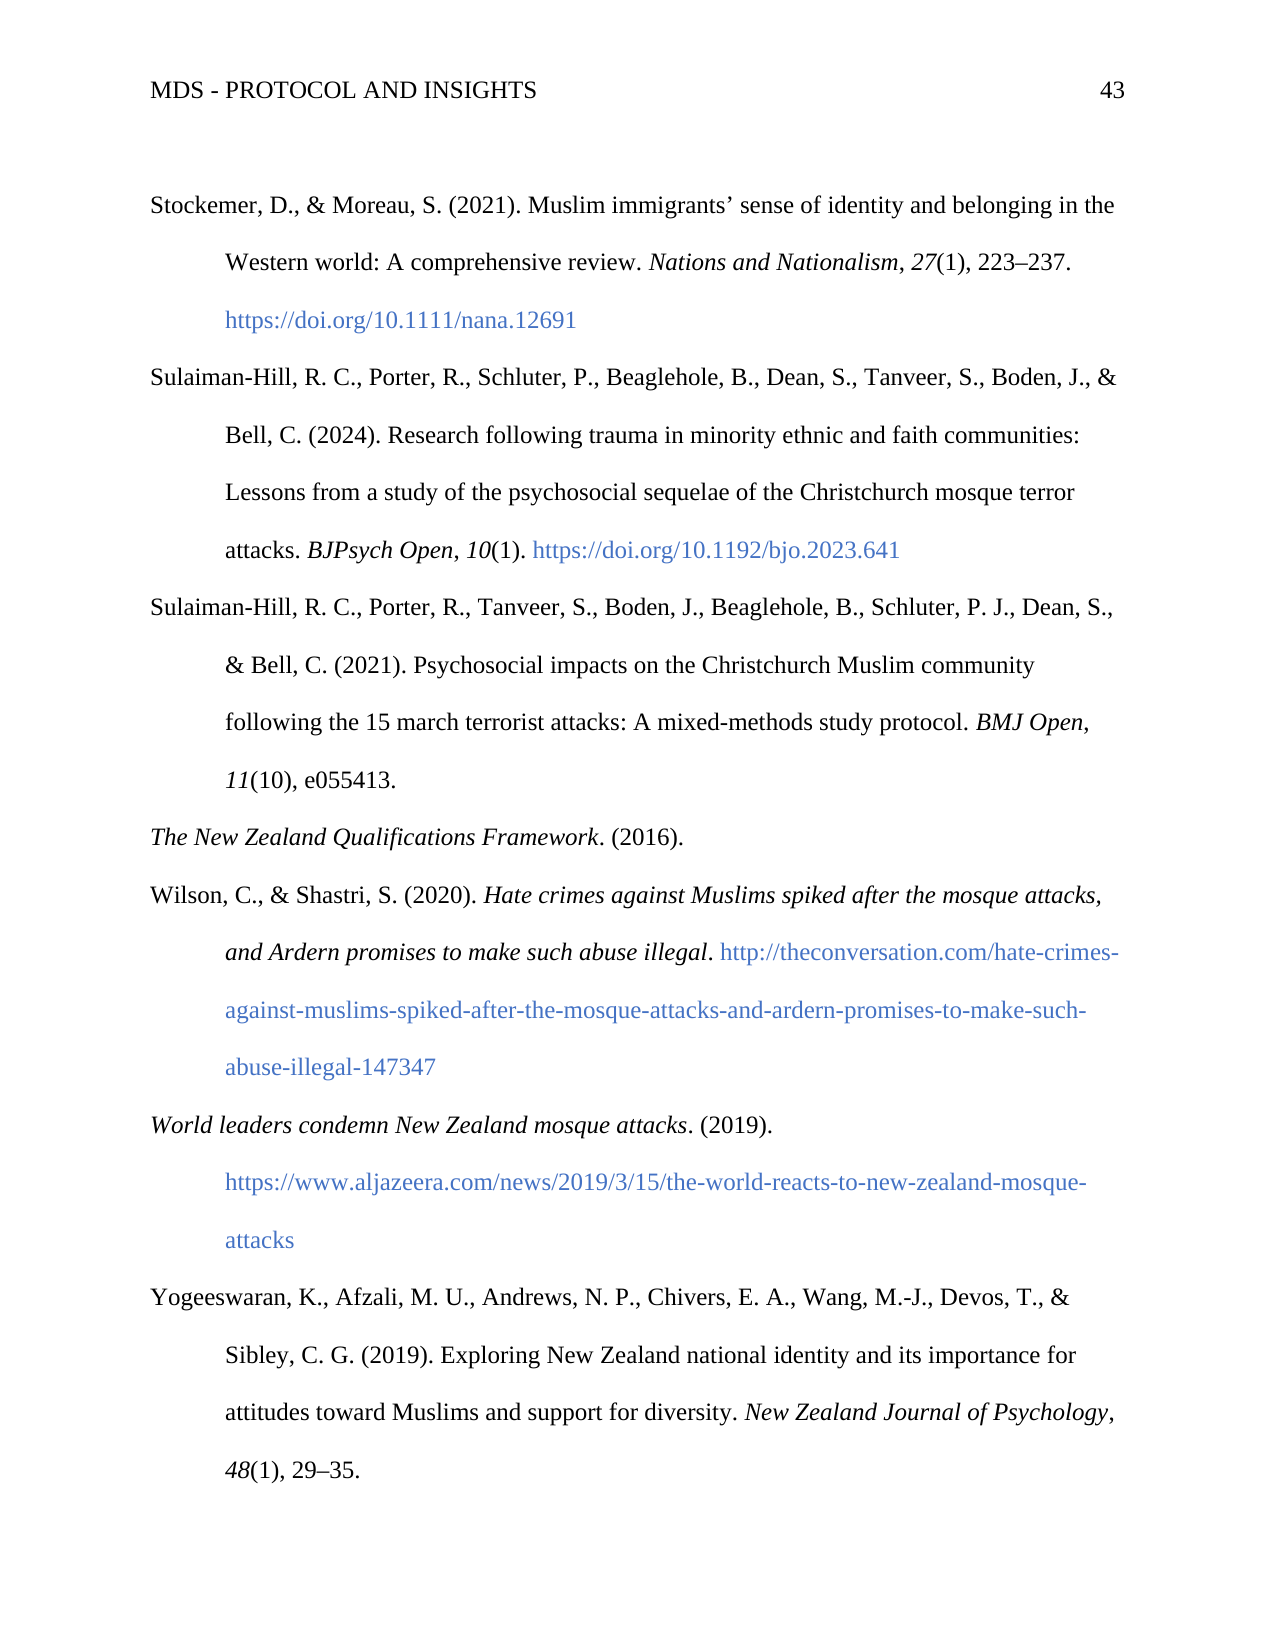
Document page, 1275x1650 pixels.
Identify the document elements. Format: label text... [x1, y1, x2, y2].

text Yogeeswaran, K., Afzali, M. U., Andrews, N. P., Chivers, E. A., Wang, M.-J., Devos, T., & Sibley, C. G. (2019). Exploring New Zealand national identity and its importance for attitudes toward Muslims and support for diversity. New Zealand Journal of Psychology, 48(1), 29–35. [150, 1282, 1125, 1484]
text Sulaiman-Hill, R. C., Porter, R., Schluter, P., Beaglehole, B., Dean, S., Tanveer, S., Boden, J., & Bell, C. (2024). Research following trauma in minority ethnic and faith communities: Lessons from a study of the psychosocial sequelae of the Christchurch mosque terror attacks. BJPsych Open, 10(1). https://doi.org/10.1192/bjo.2023.641 [150, 362, 1125, 564]
text Wilson, C., & Shastri, S. (2020). Hate crimes against Muslims spiked after the mosque attacks, and Ardern promises to make such abuse illegal. http://theconversation.com/hate-crimes-against-muslims-spiked-after-the-mosque-attacks-and-ardern-promises-to-make-such-abuse-illegal-147347 [150, 880, 1125, 1081]
text The New Zealand Qualifications Framework. (2016). [150, 822, 1125, 851]
text World leaders condemn New Zealand mosque attacks. (2019). https://www.aljazeera.com/news/2019/3/15/the-world-reacts-to-new-zealand-mosque-attacks [150, 1110, 1125, 1254]
text Sulaiman-Hill, R. C., Porter, R., Tanveer, S., Boden, J., Beaglehole, B., Schluter, P. J., Dean, S., & Bell, C. (2021). Psychosocial impacts on the Christchurch Muslim community following the 15 march terrorist attacks: A mixed-methods study protocol. BMJ Open, 11(10), e055413. [150, 592, 1125, 794]
text Stockemer, D., & Moreau, S. (2021). Muslim immigrants’ sense of identity and belonging in the Western world: A comprehensive review. Nations and Nationalism, 27(1), 223–237. https://doi.org/10.1111/nana.12691 [150, 190, 1125, 334]
